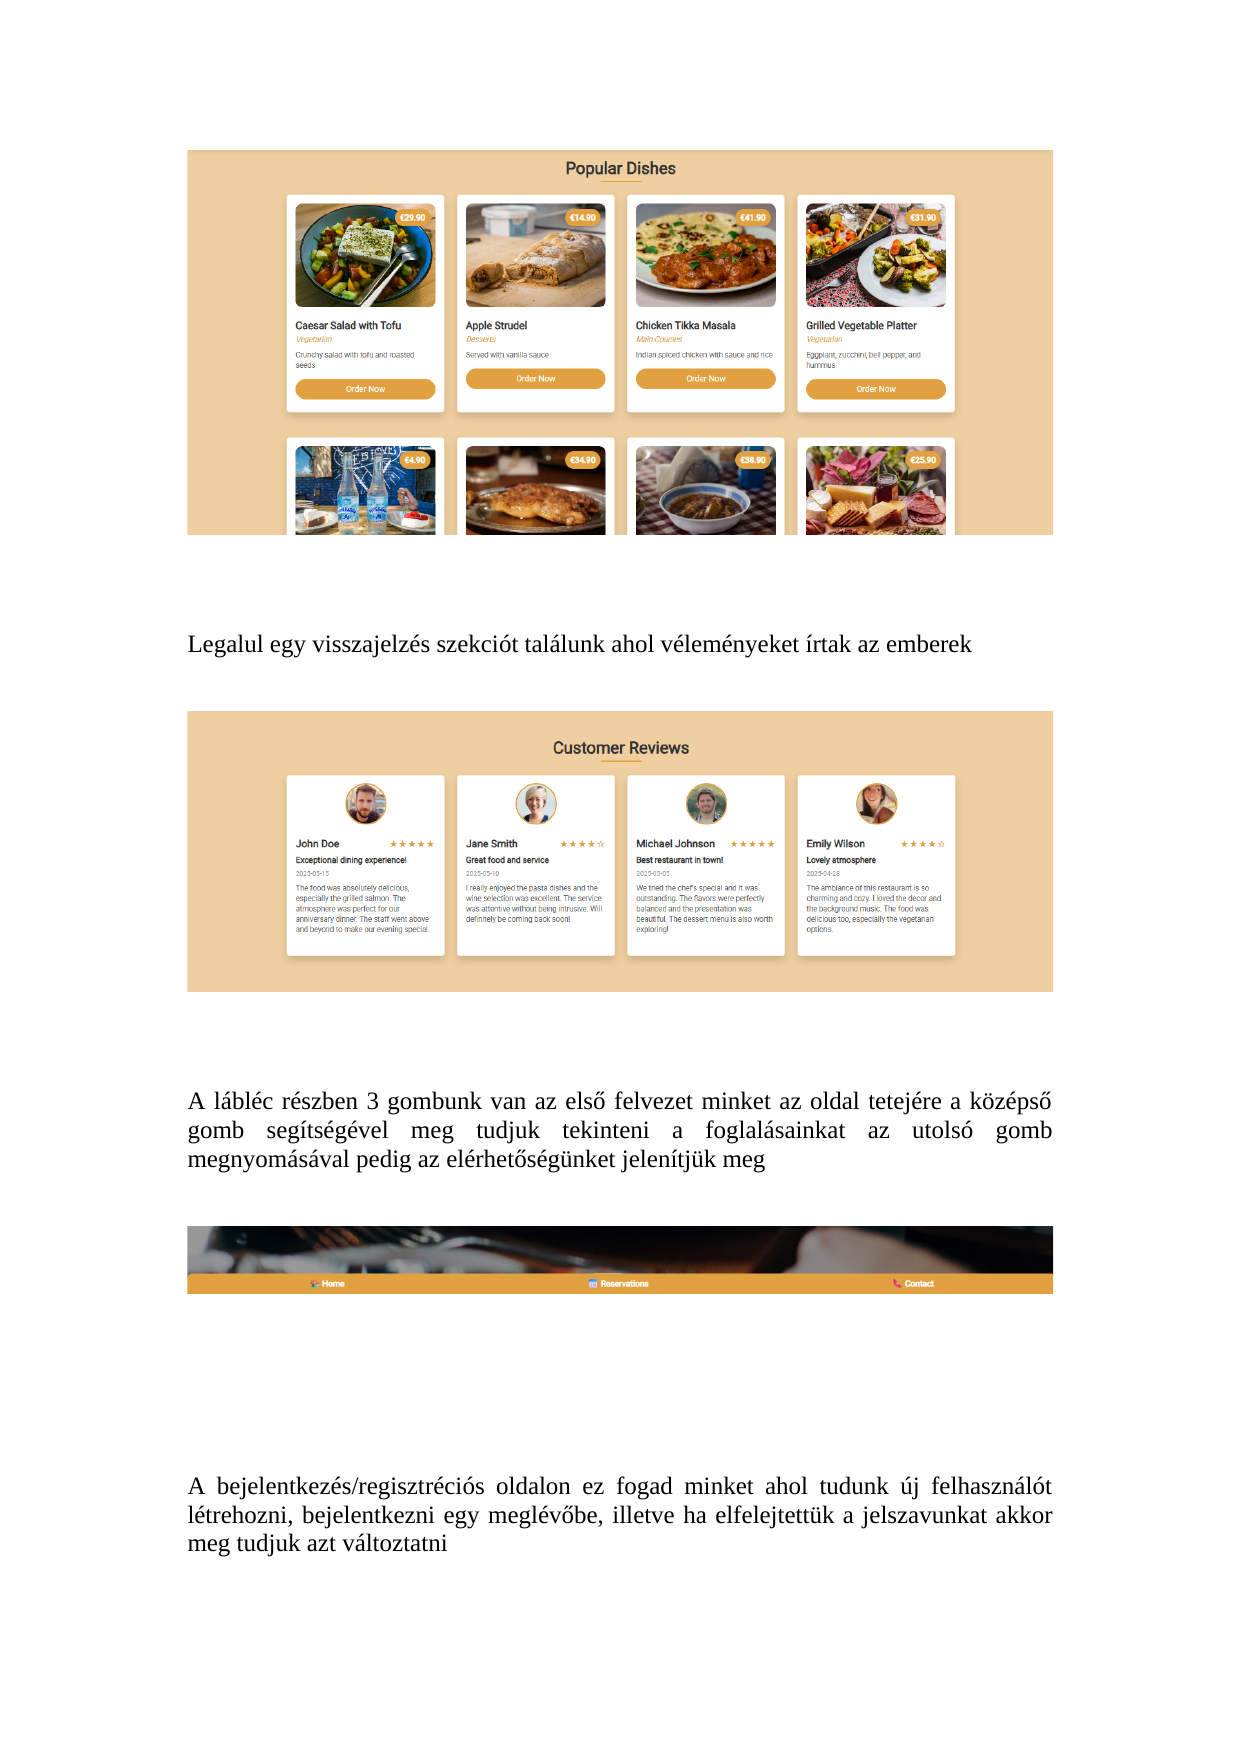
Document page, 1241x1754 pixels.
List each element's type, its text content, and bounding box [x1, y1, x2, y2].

text A lábléc részben 3 gombunk van az első felvezet minket az oldal tetejére a középső gomb segítségével meg tudjuk tekinteni a foglalásainkat az utolsó gomb megnyomásával pedig az elérhetőségünket jelenítjük meg [187, 1086, 1053, 1173]
text A bejelentkezés/regisztréciós oldalon ez fogad minket ahol tudunk új felhasználót létrehozni, bejelentkezni egy meglévőbe, illetve ha elfelejtettük a jelszavunkat akkor meg tudjuk azt változtatni [187, 1471, 1053, 1557]
text Legalul egy visszajelzés szekciót találunk ahol véleményeket írtak az emberek [187, 629, 1053, 658]
picture [187, 150, 1054, 535]
picture [187, 711, 1054, 992]
picture [187, 1226, 1054, 1294]
